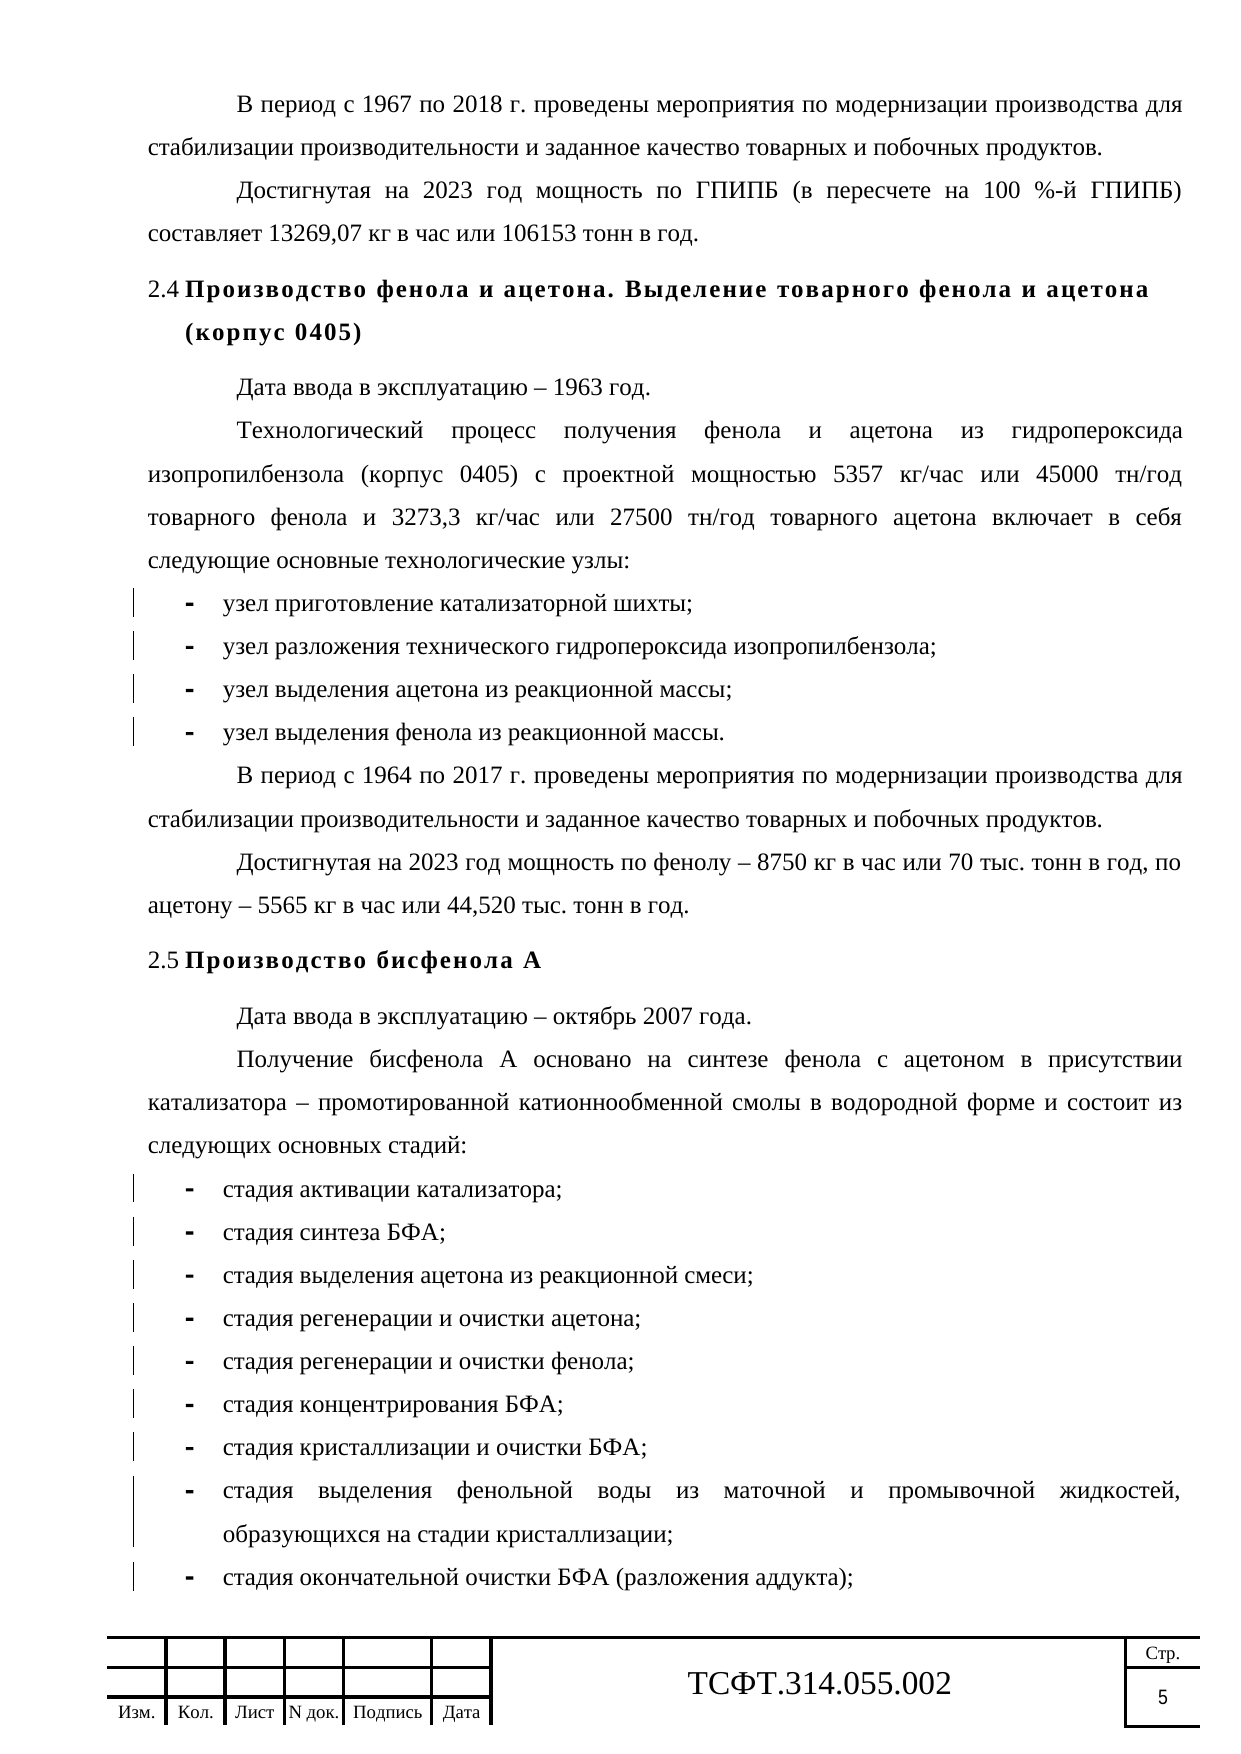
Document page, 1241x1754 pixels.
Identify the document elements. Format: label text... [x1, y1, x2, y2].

subtitle Производство бисфенола А [148, 946, 1181, 974]
text Технологический процесс получения фенола и ацетона из гидропероксида изопропилбензола (корпус 0405) с проектной мощностью 5357 кг/час или 45000 тн/год товарного фенола и 3273,3 кг/час или 27500 тн/год товарного ацетона включает в себя следующие основные технологические узлы: [148, 416, 1183, 574]
list стадия выделения ацетона из реакционной смеси; [185, 1260, 1181, 1289]
list узел разложения технического гидропероксида изопропилбензола; [185, 631, 1181, 660]
text Получение бисфенола А основано на синтезе фенола с ацетоном в присутствии катализатора – промотированной катионнообменной смолы в водородной форме и состоит из следующих основных стадий: [148, 1044, 1183, 1159]
list узел выделения фенола из реакционной массы. [185, 717, 1181, 746]
list стадия концентрирования БФА; [185, 1389, 1181, 1418]
list стадия регенерации и очистки ацетона; [185, 1303, 1181, 1332]
list стадия кристаллизации и очистки БФА; [185, 1432, 1181, 1461]
text Достигнутая на 2023 год мощность по ГПИПБ (в пересчете на 100 %-й ГПИПБ) составляет 13269,07 кг в час или 106153 тонн в год. [148, 175, 1183, 247]
text Достигнутая на 2023 год мощность по фенолу – 8750 кг в час или 70 тыс. тонн в год, по ацетону – 5565 кг в час или 44,520 тыс. тонн в год. [148, 847, 1183, 919]
list стадия окончательной очистки БФА (разложения аддукта); [185, 1562, 1181, 1591]
text Дата ввода в эксплуатацию – 1963 год. [148, 372, 1183, 401]
text Дата ввода в эксплуатацию – октябрь 2007 года. [148, 1001, 1183, 1030]
text В период с 1967 по 2018 г. проведены мероприятия по модернизации производства для стабилизации производительности и заданное качество товарных и побочных продуктов. [148, 89, 1183, 161]
list узел выделения ацетона из реакционной массы; [185, 674, 1181, 703]
list стадия активации катализатора; [185, 1174, 1181, 1202]
text В период с 1964 по 2017 г. проведены мероприятия по модернизации производства для стабилизации производительности и заданное качество товарных и побочных продуктов. [148, 761, 1183, 832]
list узел приготовление катализаторной шихты; [185, 588, 1181, 617]
list стадия регенерации и очистки фенола; [185, 1346, 1181, 1375]
list стадия выделения фенольной воды из маточной и промывочной жидкостей, образующихся на стадии кристаллизации; [185, 1476, 1181, 1547]
list стадия синтеза БФА; [185, 1217, 1181, 1246]
subtitle Производство фенола и ацетона. Выделение товарного фенола и ацетона (корпус 0405) [148, 274, 1181, 346]
